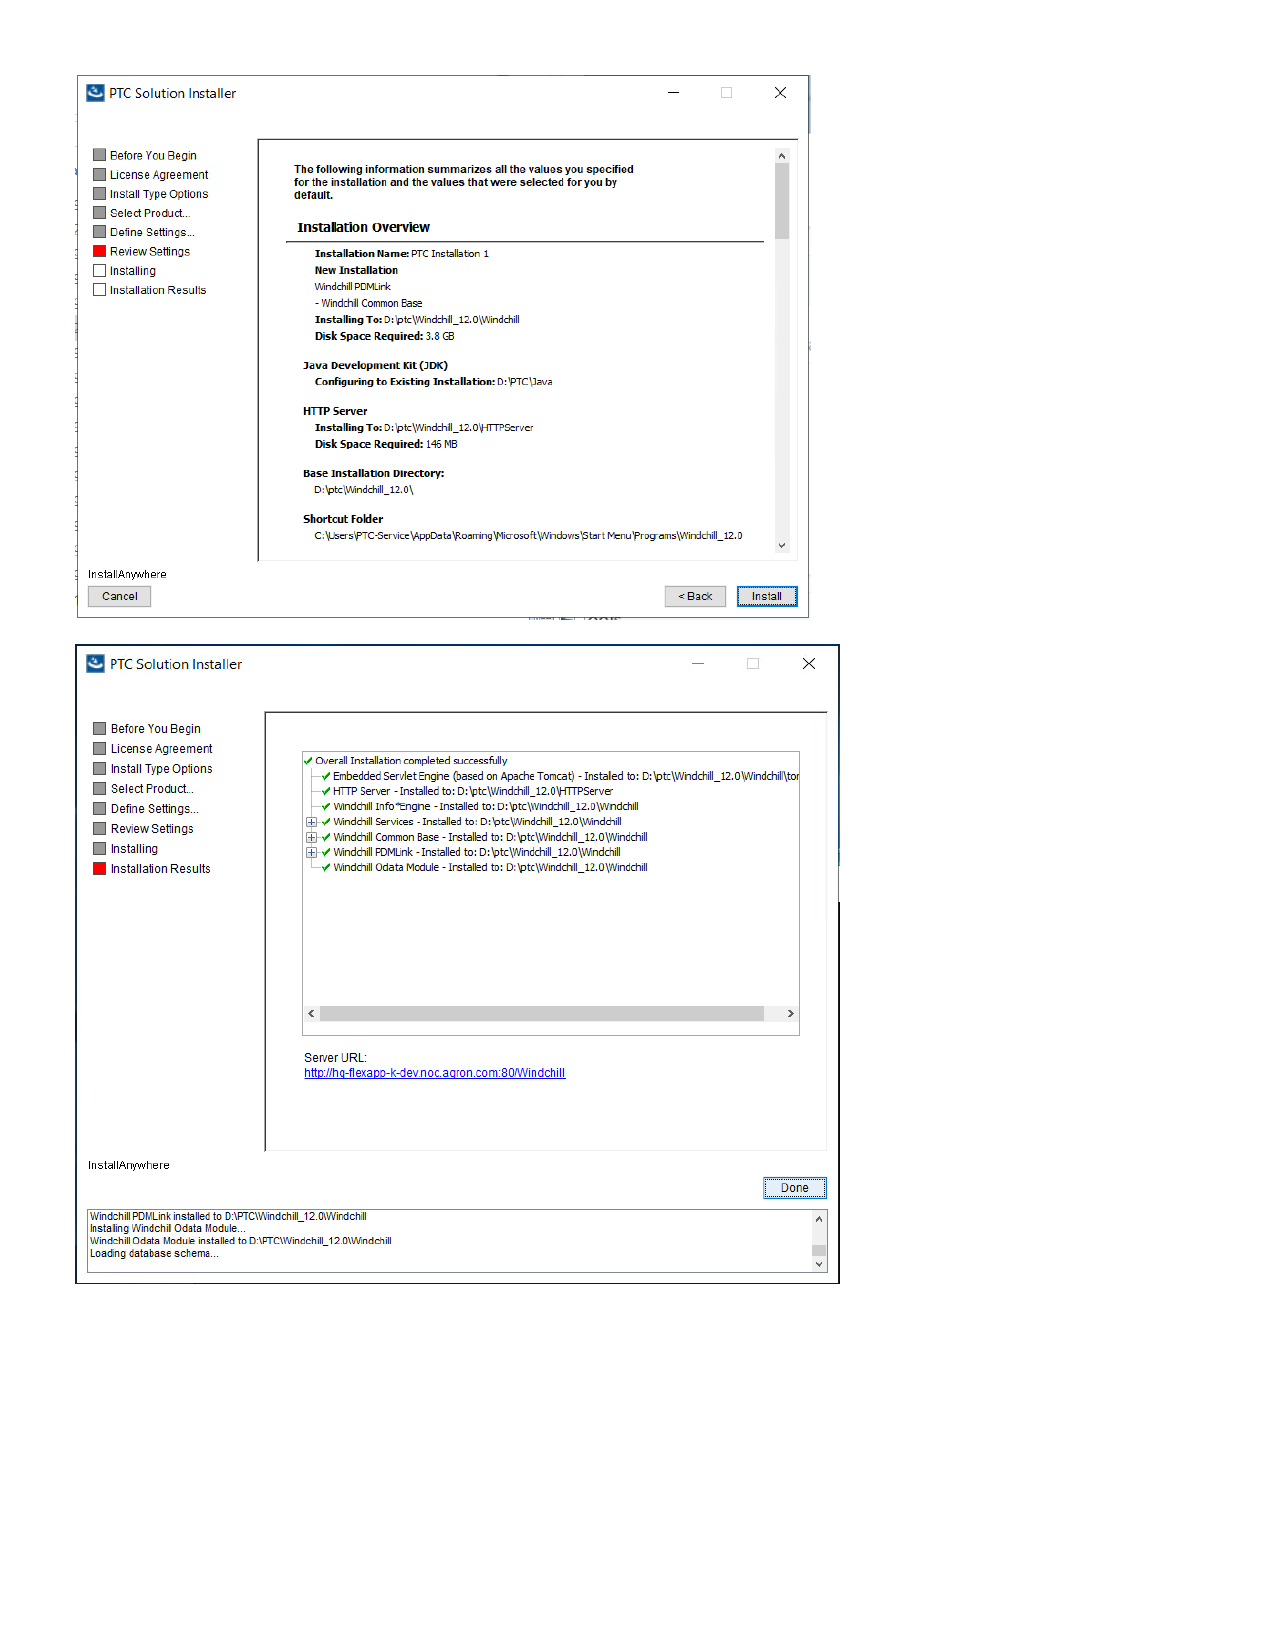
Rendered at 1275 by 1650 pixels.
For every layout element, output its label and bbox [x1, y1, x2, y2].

picture [75, 644, 840, 1284]
picture [75, 75, 811, 620]
